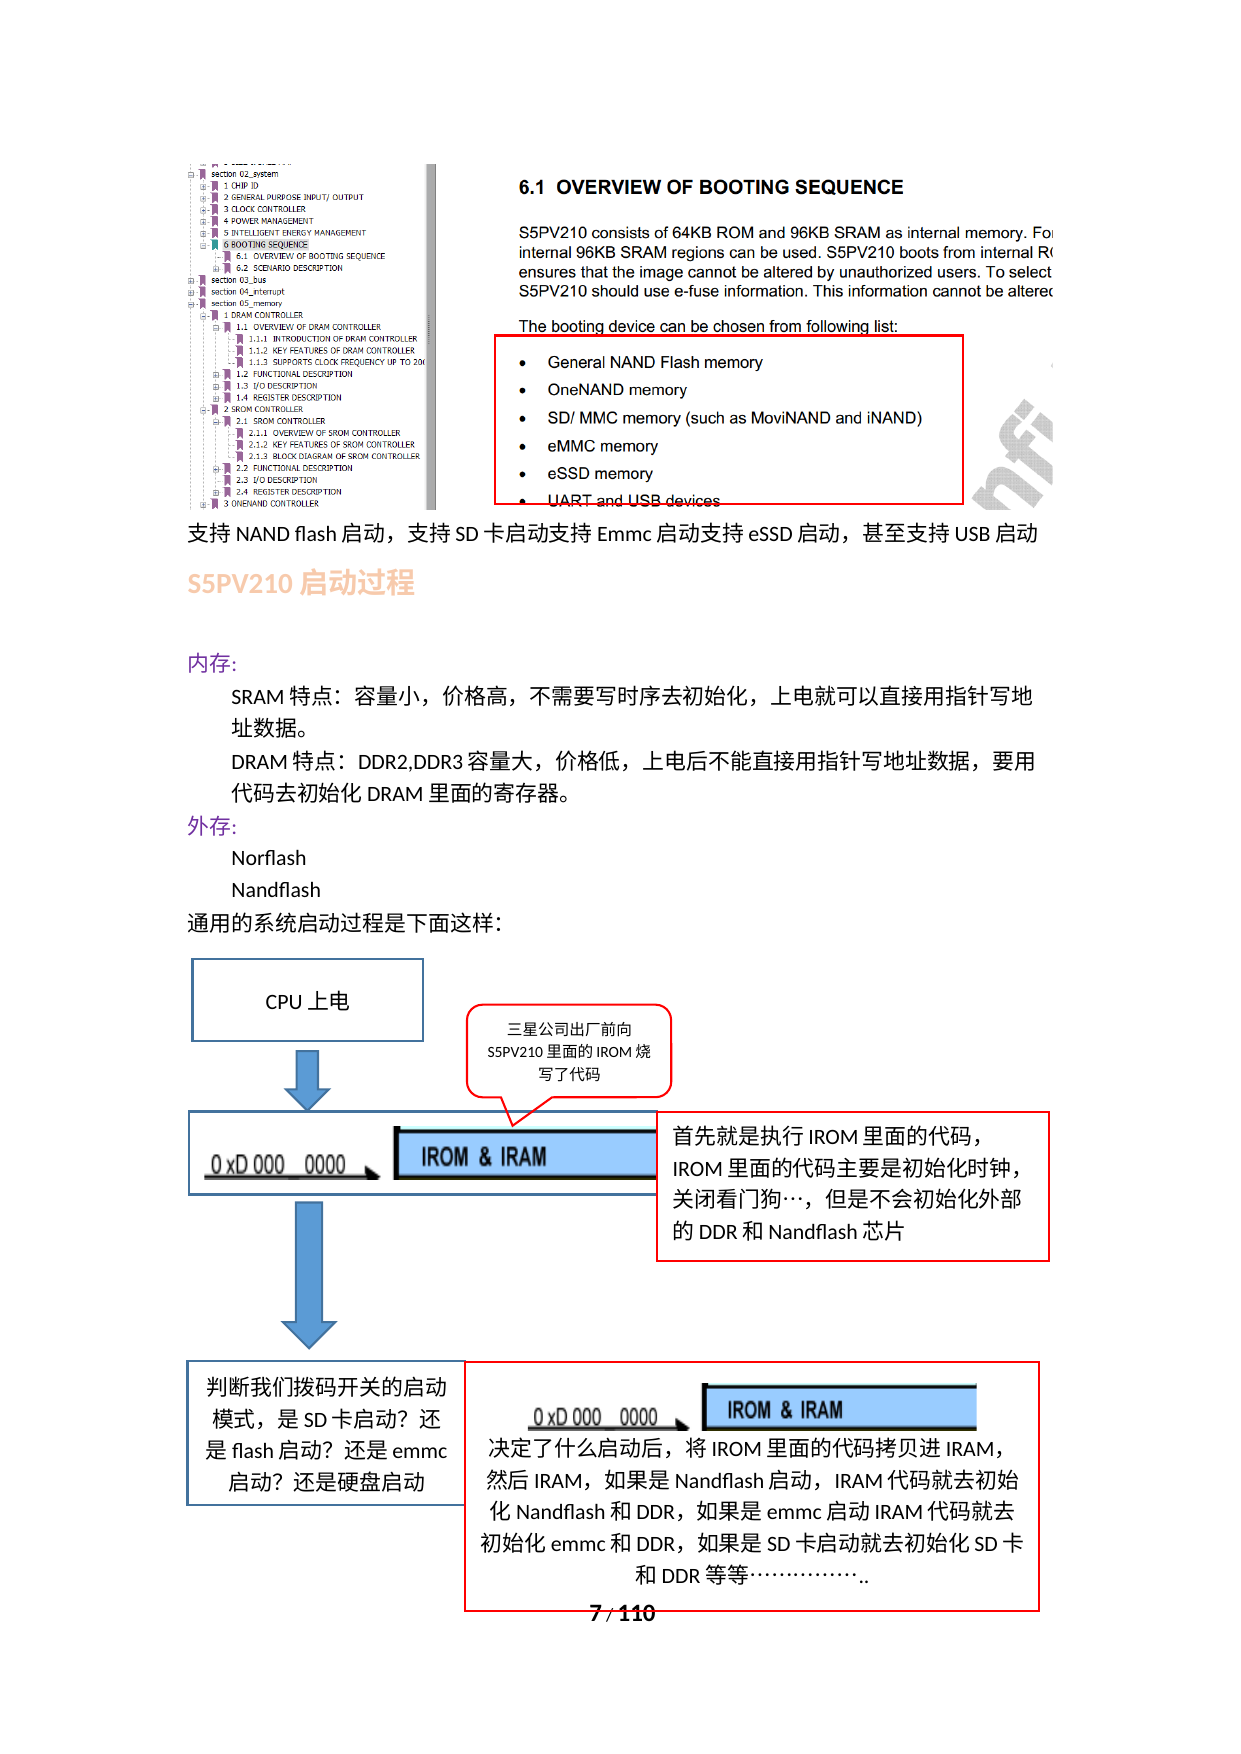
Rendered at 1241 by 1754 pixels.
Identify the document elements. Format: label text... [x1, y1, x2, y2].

text DRAM特点：DDR2,DDR3容量大，价格低，上电后不能直接用指针写地址数据，要用代码去初始化DRAM里面的寄存器。 [231, 743, 1053, 808]
picture [527, 1383, 977, 1431]
text 通用的系统启动过程是下面这样： [187, 906, 1053, 938]
text SRAM特点：容量小，价格高，不需要写时序去初始化，上电就可以直接用指针写地址数据。 [231, 678, 1053, 743]
picture [187, 164, 1053, 510]
text 内存: [187, 646, 1053, 678]
picture [204, 1126, 656, 1180]
text Norflash [187, 841, 1053, 873]
text 外存: [187, 808, 1053, 841]
text S5PV210启动过程 [187, 548, 1053, 613]
text 支持NAND flash启动，支持SD卡启动支持Emmc启动支持eSSD启动，甚至支持USB启动 [187, 516, 1053, 548]
text Nandflash [187, 873, 1053, 906]
